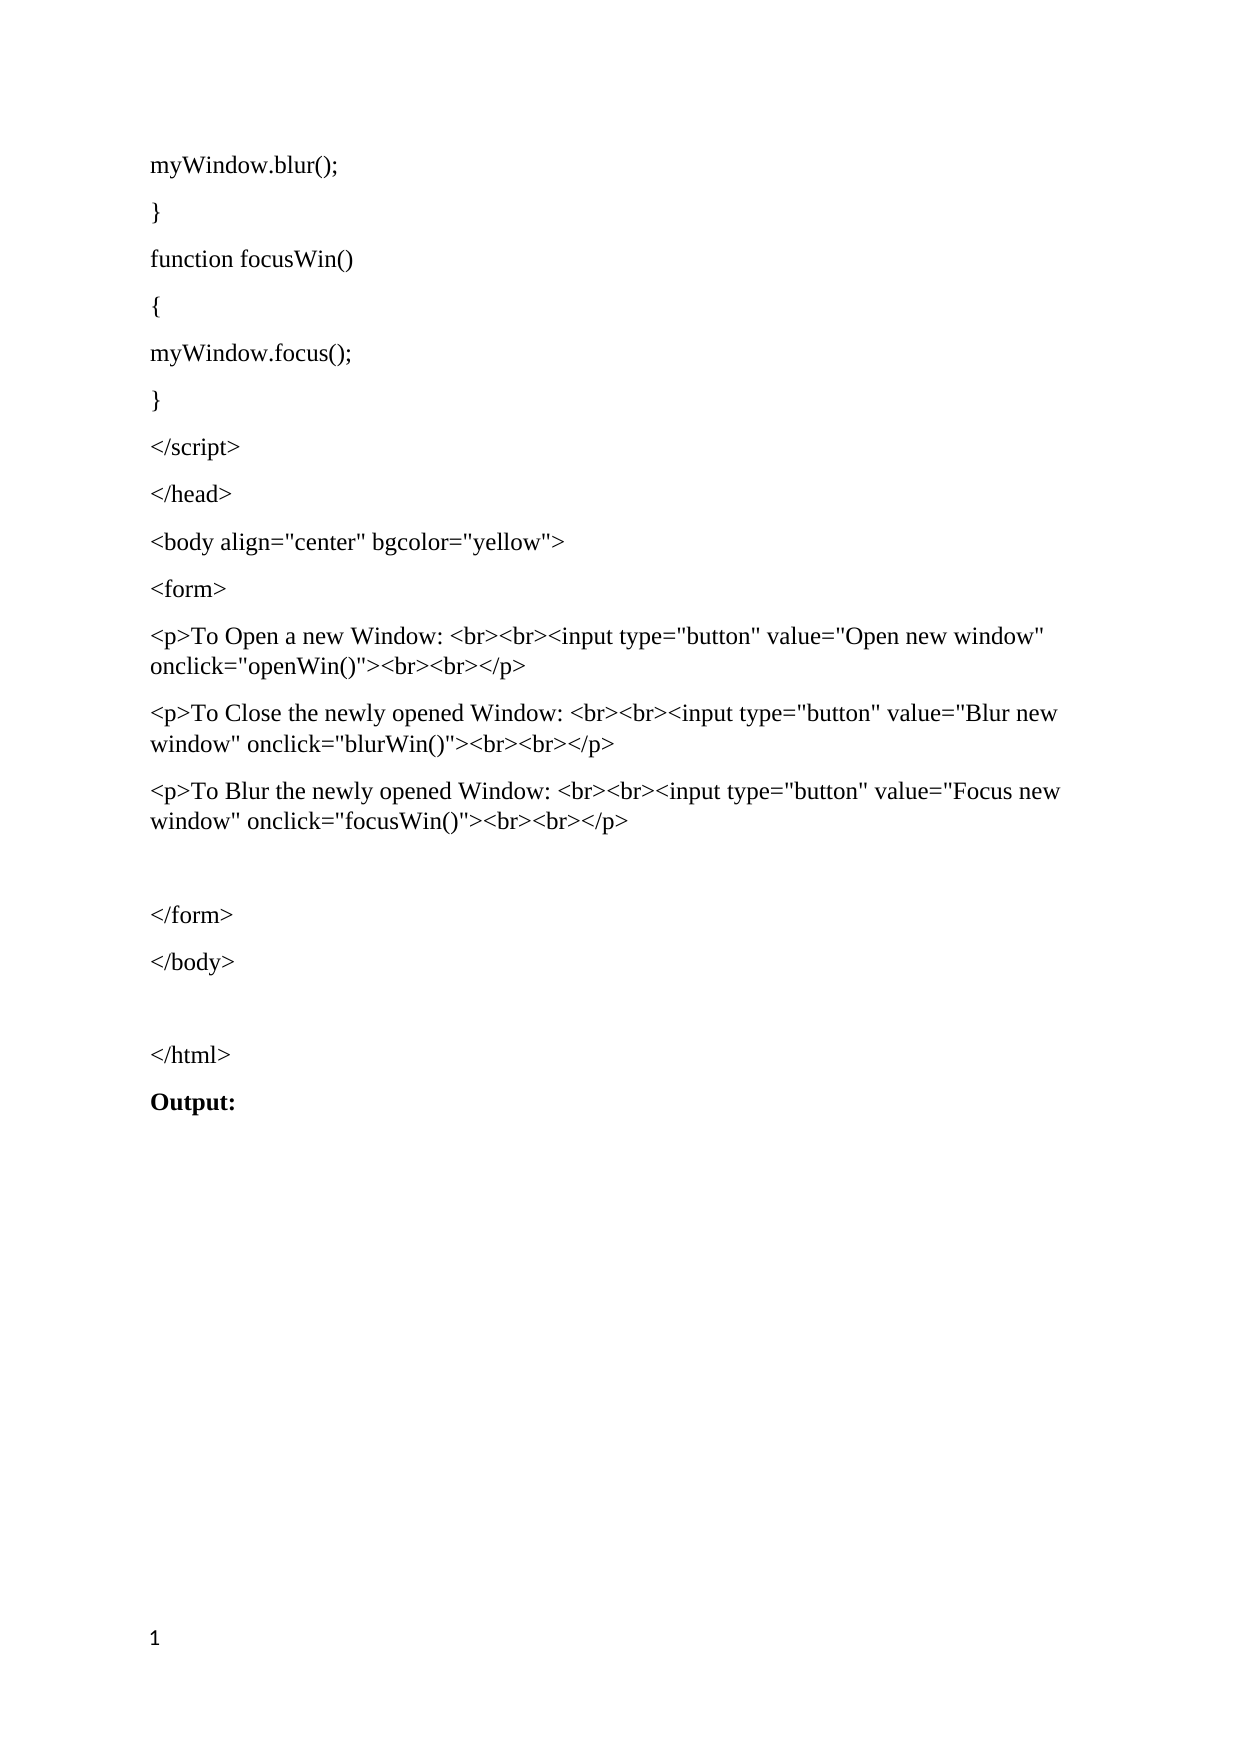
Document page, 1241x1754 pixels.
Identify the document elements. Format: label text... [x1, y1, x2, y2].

text function focusWin() [150, 244, 1090, 273]
text </body> [150, 947, 1090, 976]
text <p>To Blur the newly opened Window: <br><br><input type="button" value="Focus new window" onclick="focusWin()"><br><br></p> [150, 776, 1090, 835]
text Output: [150, 1087, 1090, 1116]
text </script> [150, 432, 1090, 461]
text <body align="center" bgcolor="yellow"> [150, 527, 1090, 555]
text } [150, 197, 1090, 226]
text <form> [150, 574, 1090, 602]
text <p>To Close the newly opened Window: <br><br><input type="button" value="Blur new window" onclick="blurWin()"><br><br></p> [150, 698, 1090, 757]
text { [150, 291, 1090, 320]
text <p>To Open a new Window: <br><br><input type="button" value="Open new window" onclick="openWin()"><br><br></p> [150, 621, 1090, 680]
text myWindow.focus(); [150, 338, 1090, 367]
text } [150, 385, 1090, 414]
text myWindow.blur(); [150, 150, 1090, 179]
text </form> [150, 900, 1090, 928]
text </head> [150, 479, 1090, 508]
text </html> [150, 1040, 1090, 1069]
